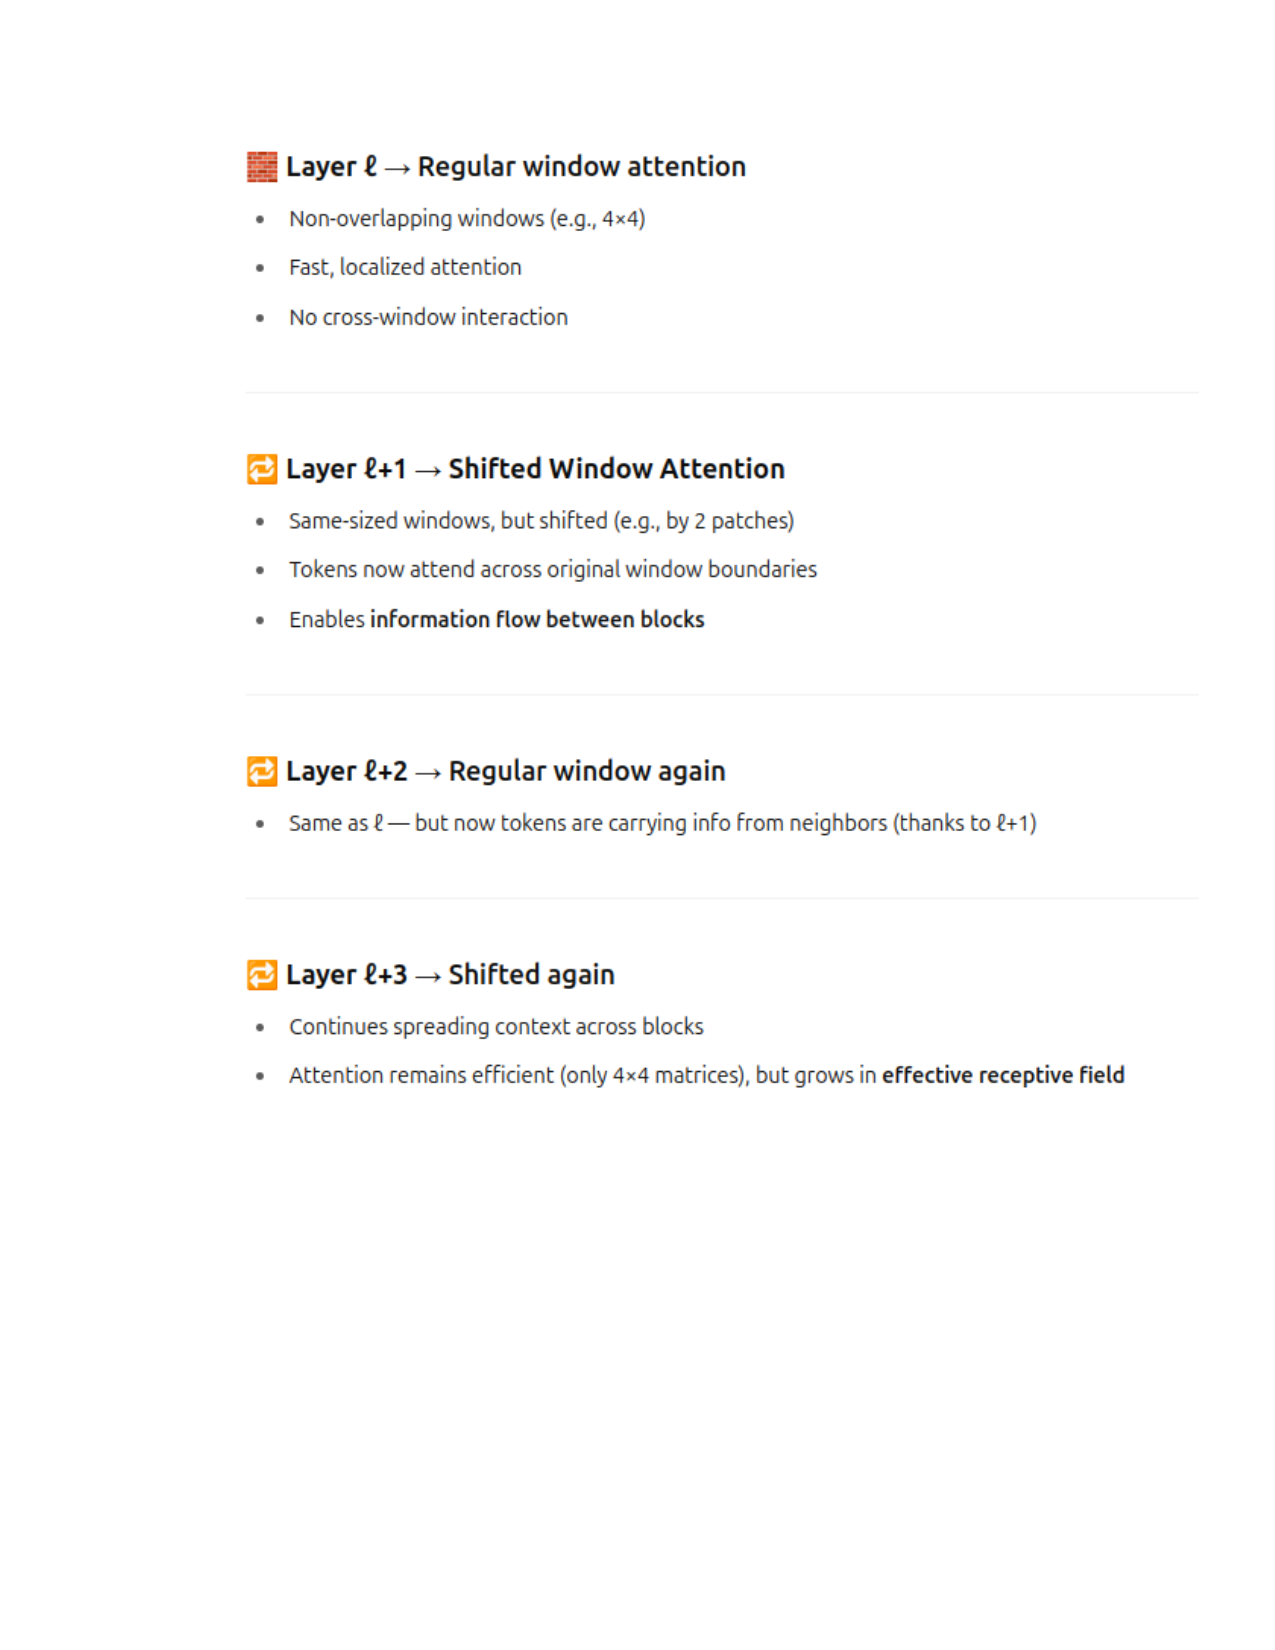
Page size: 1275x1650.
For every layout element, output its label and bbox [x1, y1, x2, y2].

picture [223, 150, 1199, 1109]
